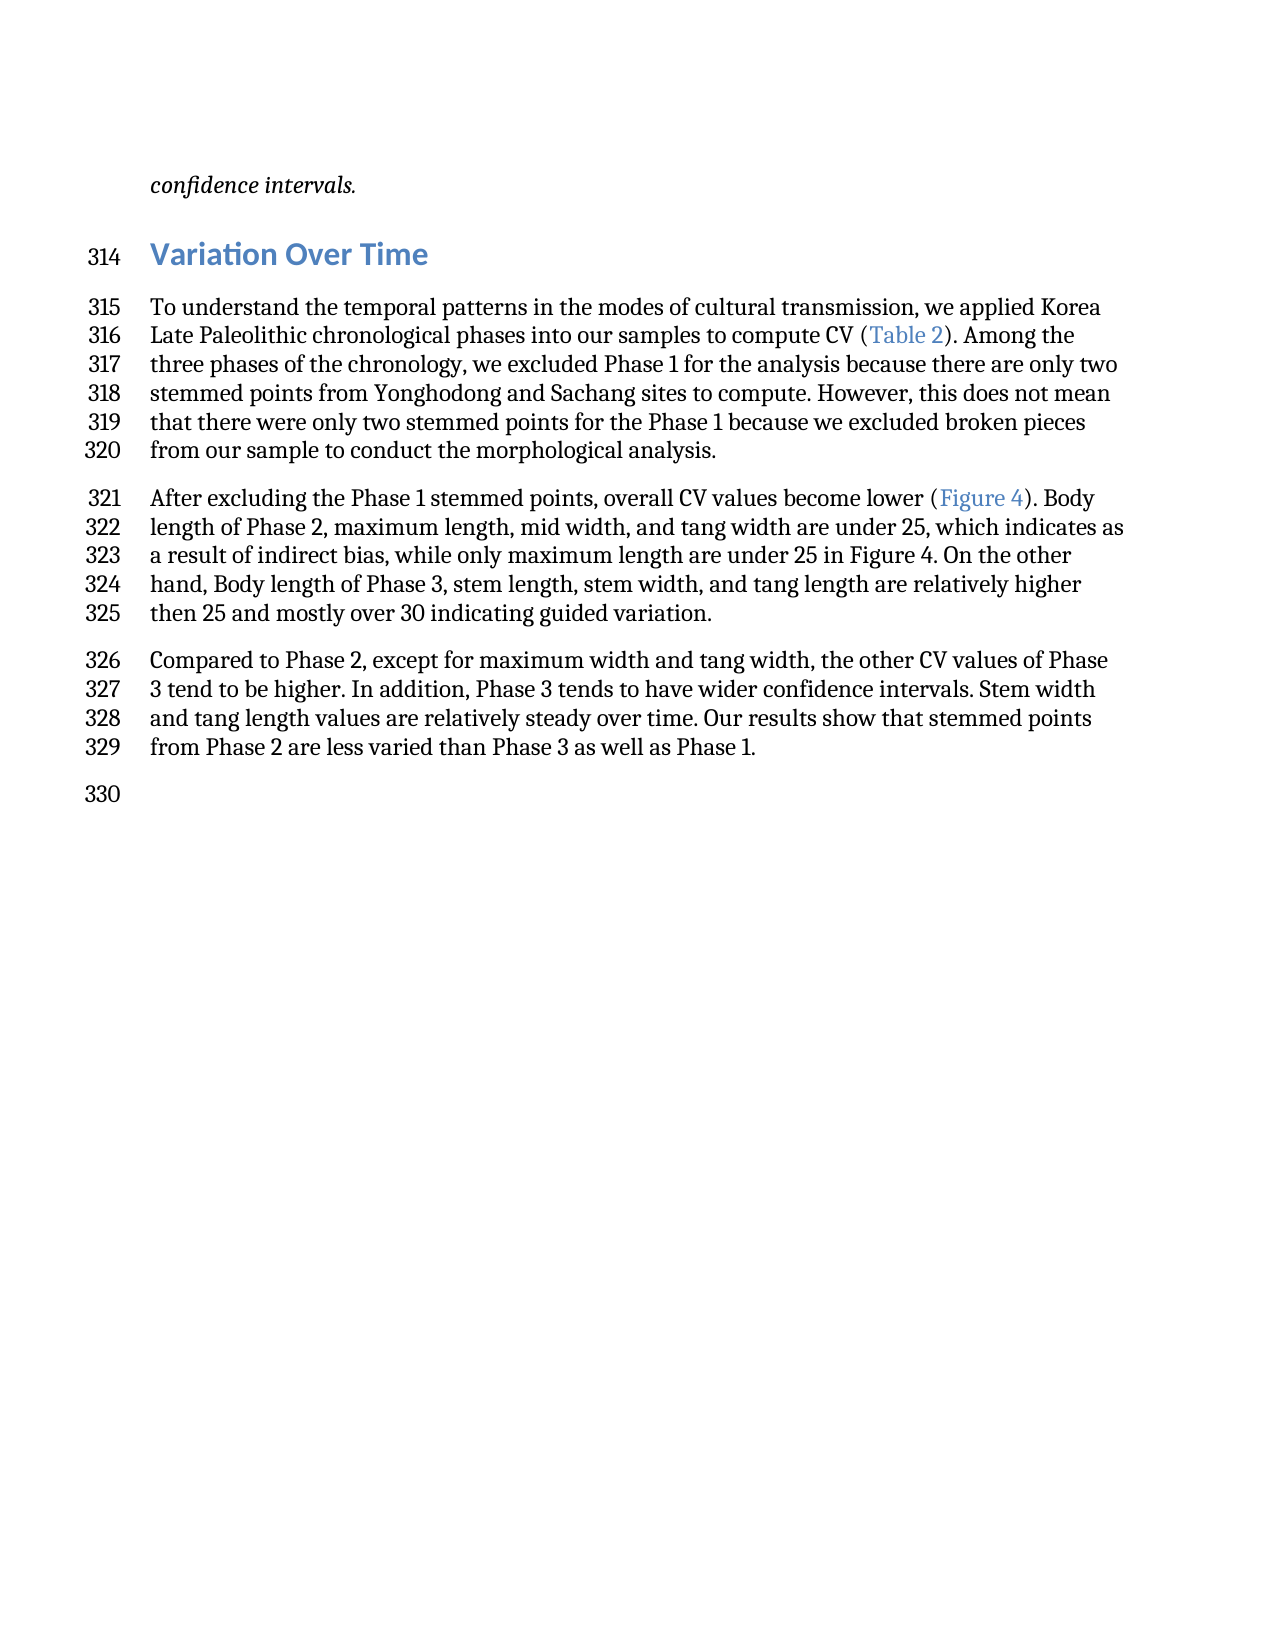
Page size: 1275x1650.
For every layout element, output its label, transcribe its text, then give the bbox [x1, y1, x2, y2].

text After excluding the Phase 1 stemmed points, overall CV values become lower (Figure 4). Body length of Phase 2, maximum length, mid width, and tang width are under 25, which indicates as a result of indirect bias, while only maximum length are under 25 in Figure 4. On the other hand, Body length of Phase 3, stem length, stem width, and tang length are relatively higher then 25 and mostly over 30 indicating guided variation. [150, 484, 1125, 627]
text Compared to Phase 2, except for maximum width and tang width, the other CV values of Phase 3 tend to be higher. In addition, Phase 3 tends to have wider confidence intervals. Stem width and tang length values are relatively steady over time. Our results show that stemmed points from Phase 2 are less varied than Phase 3 as well as Phase 1. [150, 646, 1125, 761]
subtitle Variation Over Time [150, 233, 1125, 274]
text To understand the temporal patterns in the modes of cultural transmission, we applied Korea Late Paleolithic chronological phases into our samples to compute CV (Table 2). Among the three phases of the chronology, we excluded Phase 1 for the analysis because there are only two stemmed points from Yonghodong and Sachang sites to compute. However, this does not mean that there were only two stemmed points for the Phase 1 because we excluded broken pieces from our sample to conduct the morphological analysis. [150, 292, 1125, 465]
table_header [139, 150, 1114, 212]
